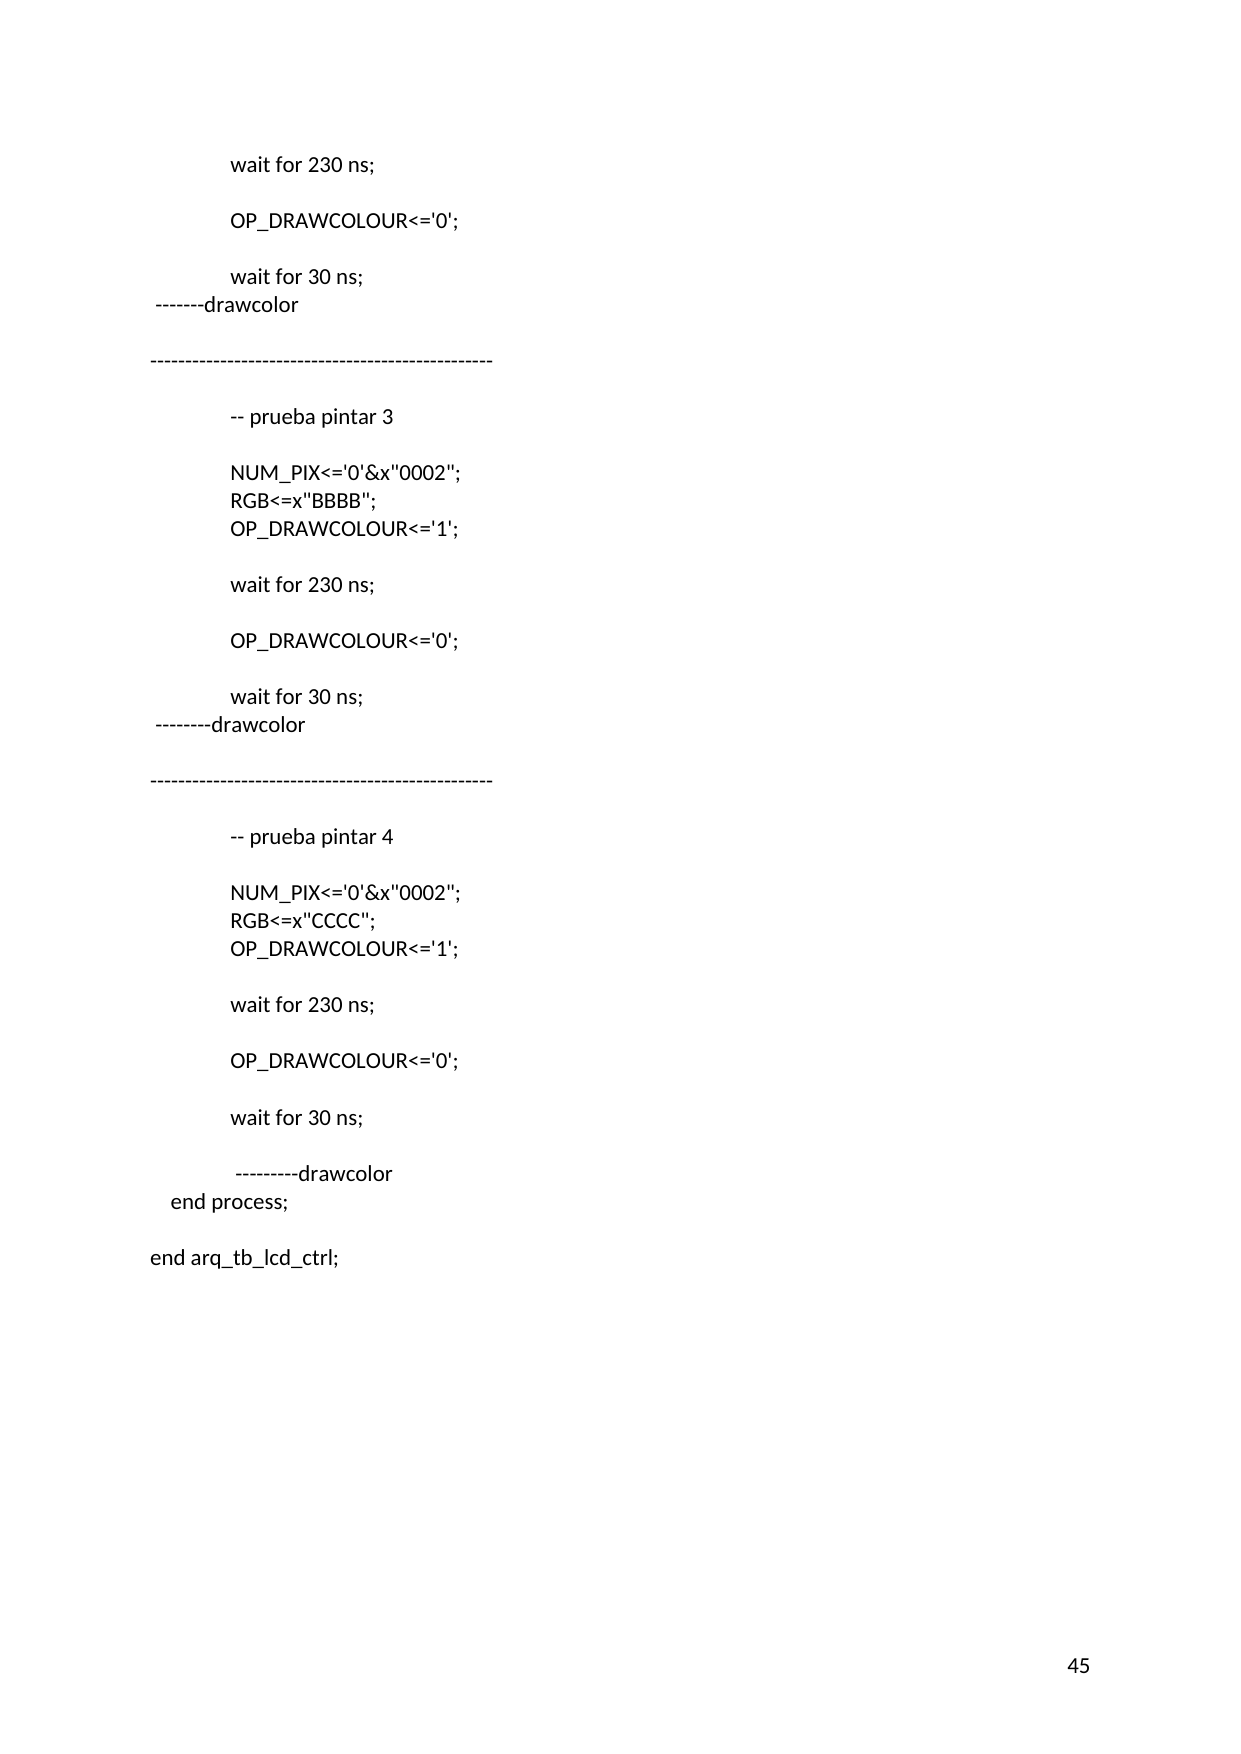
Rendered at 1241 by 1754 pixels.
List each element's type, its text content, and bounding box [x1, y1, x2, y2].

text -- prueba pintar 3 [150, 402, 1090, 430]
text wait for 230 ns; [150, 991, 1090, 1019]
text RGB<=x"CCCC"; [150, 907, 1090, 934]
text RGB<=x"BBBB"; [150, 486, 1090, 514]
text wait for 30 ns; [150, 682, 1090, 710]
text wait for 30 ns; [150, 262, 1090, 290]
text end arq_tb_lcd_ctrl; [150, 1243, 1090, 1271]
text wait for 230 ns; [150, 150, 1090, 178]
text wait for 230 ns; [150, 570, 1090, 598]
text NUM_PIX<='0'&x"0002"; [150, 458, 1090, 486]
text OP_DRAWCOLOUR<='0'; [150, 206, 1090, 234]
text ------------------------------------------------- [150, 766, 1090, 794]
text OP_DRAWCOLOUR<='1'; [150, 514, 1090, 542]
text ---------drawcolor [150, 1159, 1090, 1187]
text OP_DRAWCOLOUR<='0'; [150, 626, 1090, 654]
text NUM_PIX<='0'&x"0002"; [150, 878, 1090, 907]
text end process; [150, 1187, 1090, 1215]
text wait for 30 ns; [150, 1103, 1090, 1131]
text -------drawcolor [150, 290, 1090, 318]
text OP_DRAWCOLOUR<='0'; [150, 1047, 1090, 1075]
text --------drawcolor [150, 710, 1090, 738]
text -- prueba pintar 4 [150, 822, 1090, 851]
text OP_DRAWCOLOUR<='1'; [150, 934, 1090, 963]
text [150, 346, 1090, 374]
